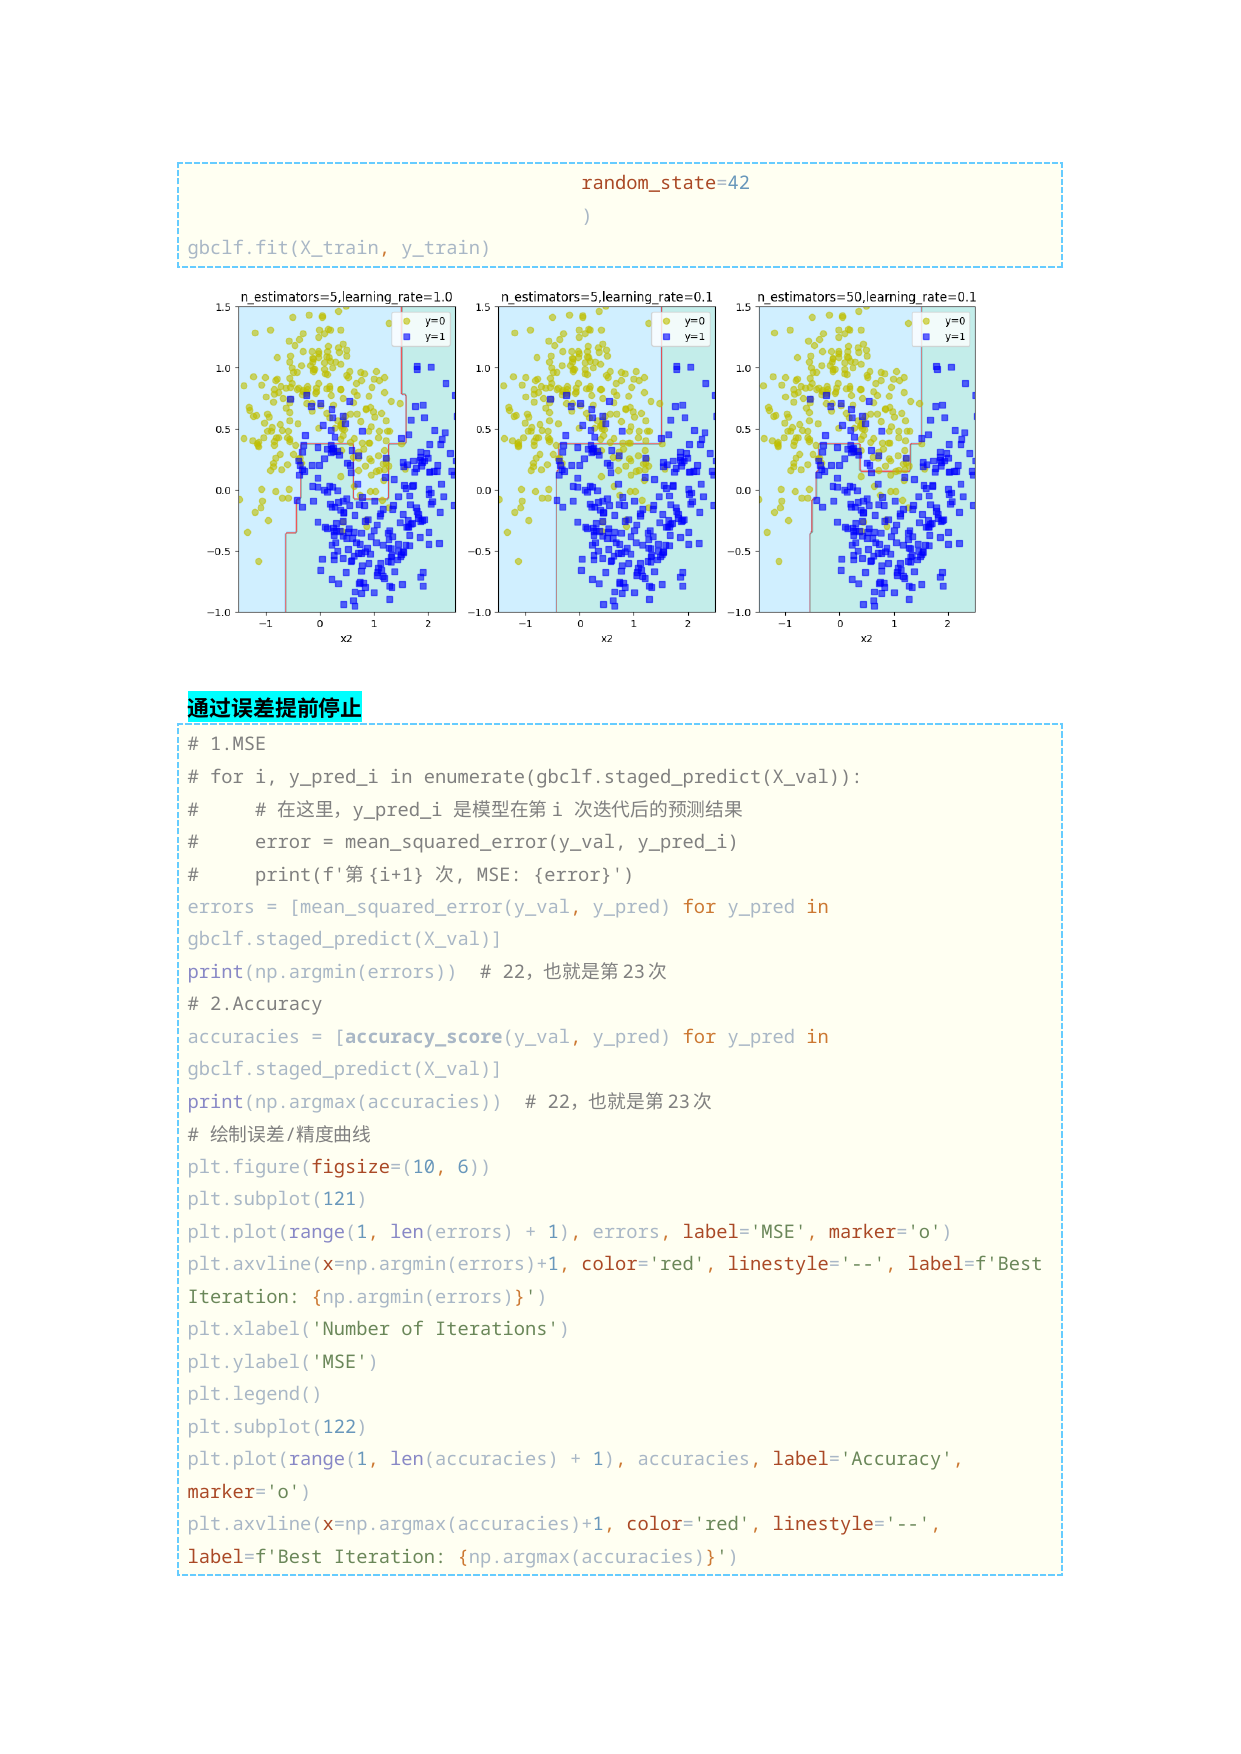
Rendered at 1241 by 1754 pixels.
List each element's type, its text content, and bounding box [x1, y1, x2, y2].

text 通过误差提前停止 [187, 690, 1053, 723]
picture [187, 272, 1001, 653]
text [177, 162, 1063, 268]
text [177, 723, 1063, 1576]
